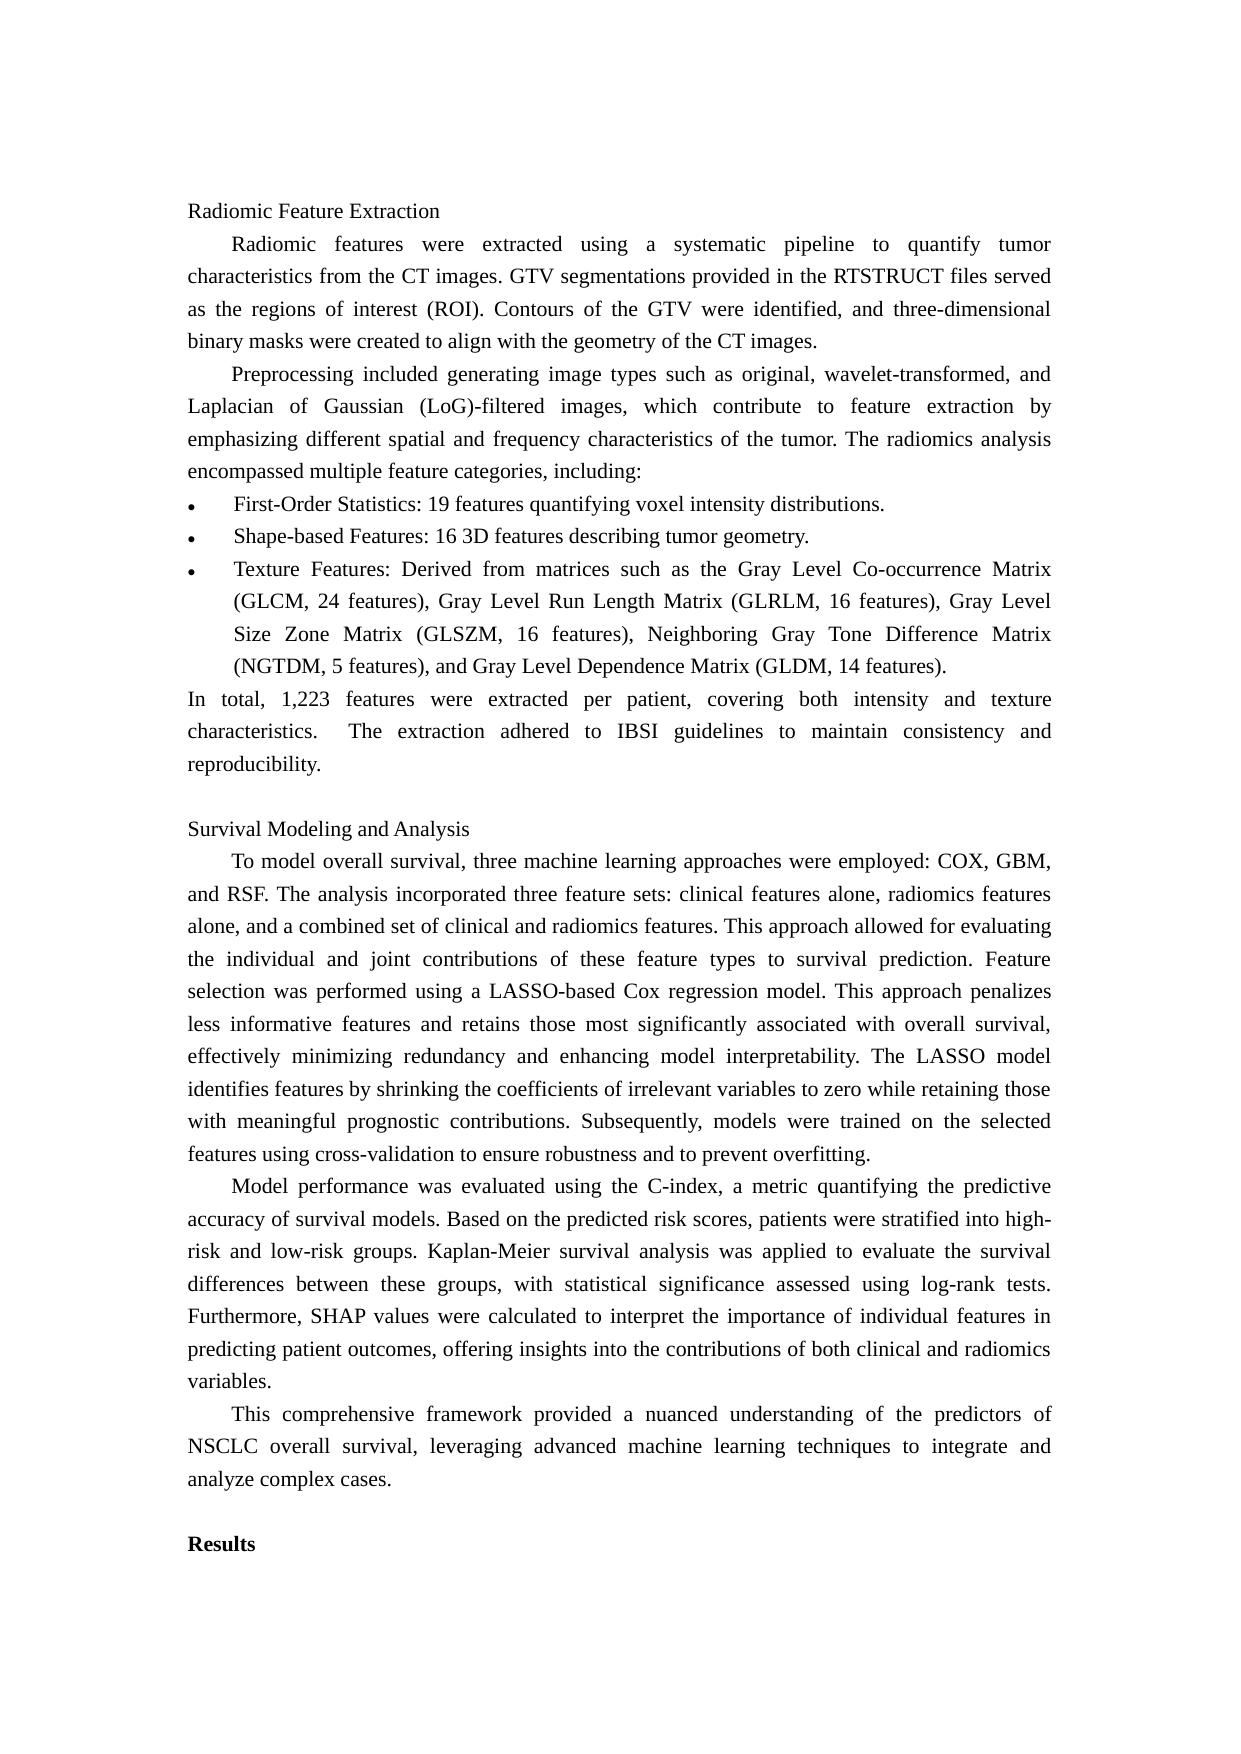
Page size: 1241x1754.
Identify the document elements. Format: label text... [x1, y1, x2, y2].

text Preprocessing included generating image types such as original, wavelet-transformed, and Laplacian of Gaussian (LoG)-filtered images, which contribute to feature extraction by emphasizing different spatial and frequency characteristics of the tumor. The radiomics analysis encompassed multiple feature categories, including: [187, 357, 1053, 487]
list Texture Features: Derived from matrices such as the Gray Level Co-occurrence Matrix (GLCM, 24 features), Gray Level Run Length Matrix (GLRLM, 16 features), Gray Level Size Zone Matrix (GLSZM, 16 features), Neighboring Gray Tone Difference Matrix (NGTDM, 5 features), and Gray Level Dependence Matrix (GLDM, 14 features). [187, 552, 1053, 682]
text This comprehensive framework provided a nuanced understanding of the predictors of NSCLC overall survival, leveraging advanced machine learning techniques to integrate and analyze complex cases. [187, 1397, 1053, 1494]
text In total, 1,223 features were extracted per patient, covering both intensity and texture characteristics. The extraction adhered to IBSI guidelines to maintain consistency and reproducibility. [187, 682, 1053, 779]
text Results [187, 1527, 1053, 1559]
text Radiomic features were extracted using a systematic pipeline to quantify tumor characteristics from the CT images. GTV segmentations provided in the RTSTRUCT files served as the regions of interest (ROI). Contours of the GTV were identified, and three-dimensional binary masks were created to align with the geometry of the CT images. [187, 227, 1053, 357]
text To model overall survival, three machine learning approaches were employed: COX, GBM, and RSF. The analysis incorporated three feature sets: clinical features alone, radiomics features alone, and a combined set of clinical and radiomics features. This approach allowed for evaluating the individual and joint contributions of these feature types to survival prediction. Feature selection was performed using a LASSO-based Cox regression model. This approach penalizes less informative features and retains those most significantly associated with overall survival, effectively minimizing redundancy and enhancing model interpretability. The LASSO model identifies features by shrinking the coefficients of irrelevant variables to zero while retaining those with meaningful prognostic contributions. Subsequently, models were trained on the selected features using cross-validation to ensure robustness and to prevent overfitting. [187, 844, 1053, 1169]
text Model performance was evaluated using the C-index, a metric quantifying the predictive accuracy of survival models. Based on the predicted risk scores, patients were stratified into high-risk and low-risk groups. Kaplan-Meier survival analysis was applied to evaluate the survival differences between these groups, with statistical significance assessed using log-rank tests. Furthermore, SHAP values were calculated to interpret the importance of individual features in predicting patient outcomes, offering insights into the contributions of both clinical and radiomics variables. [187, 1169, 1053, 1397]
list Shape-based Features: 16 3D features describing tumor geometry. [187, 519, 1053, 552]
text Radiomic Feature Extraction [187, 194, 1053, 227]
list First-Order Statistics: 19 features quantifying voxel intensity distributions. [187, 487, 1053, 519]
text Survival Modeling and Analysis [187, 812, 1053, 844]
